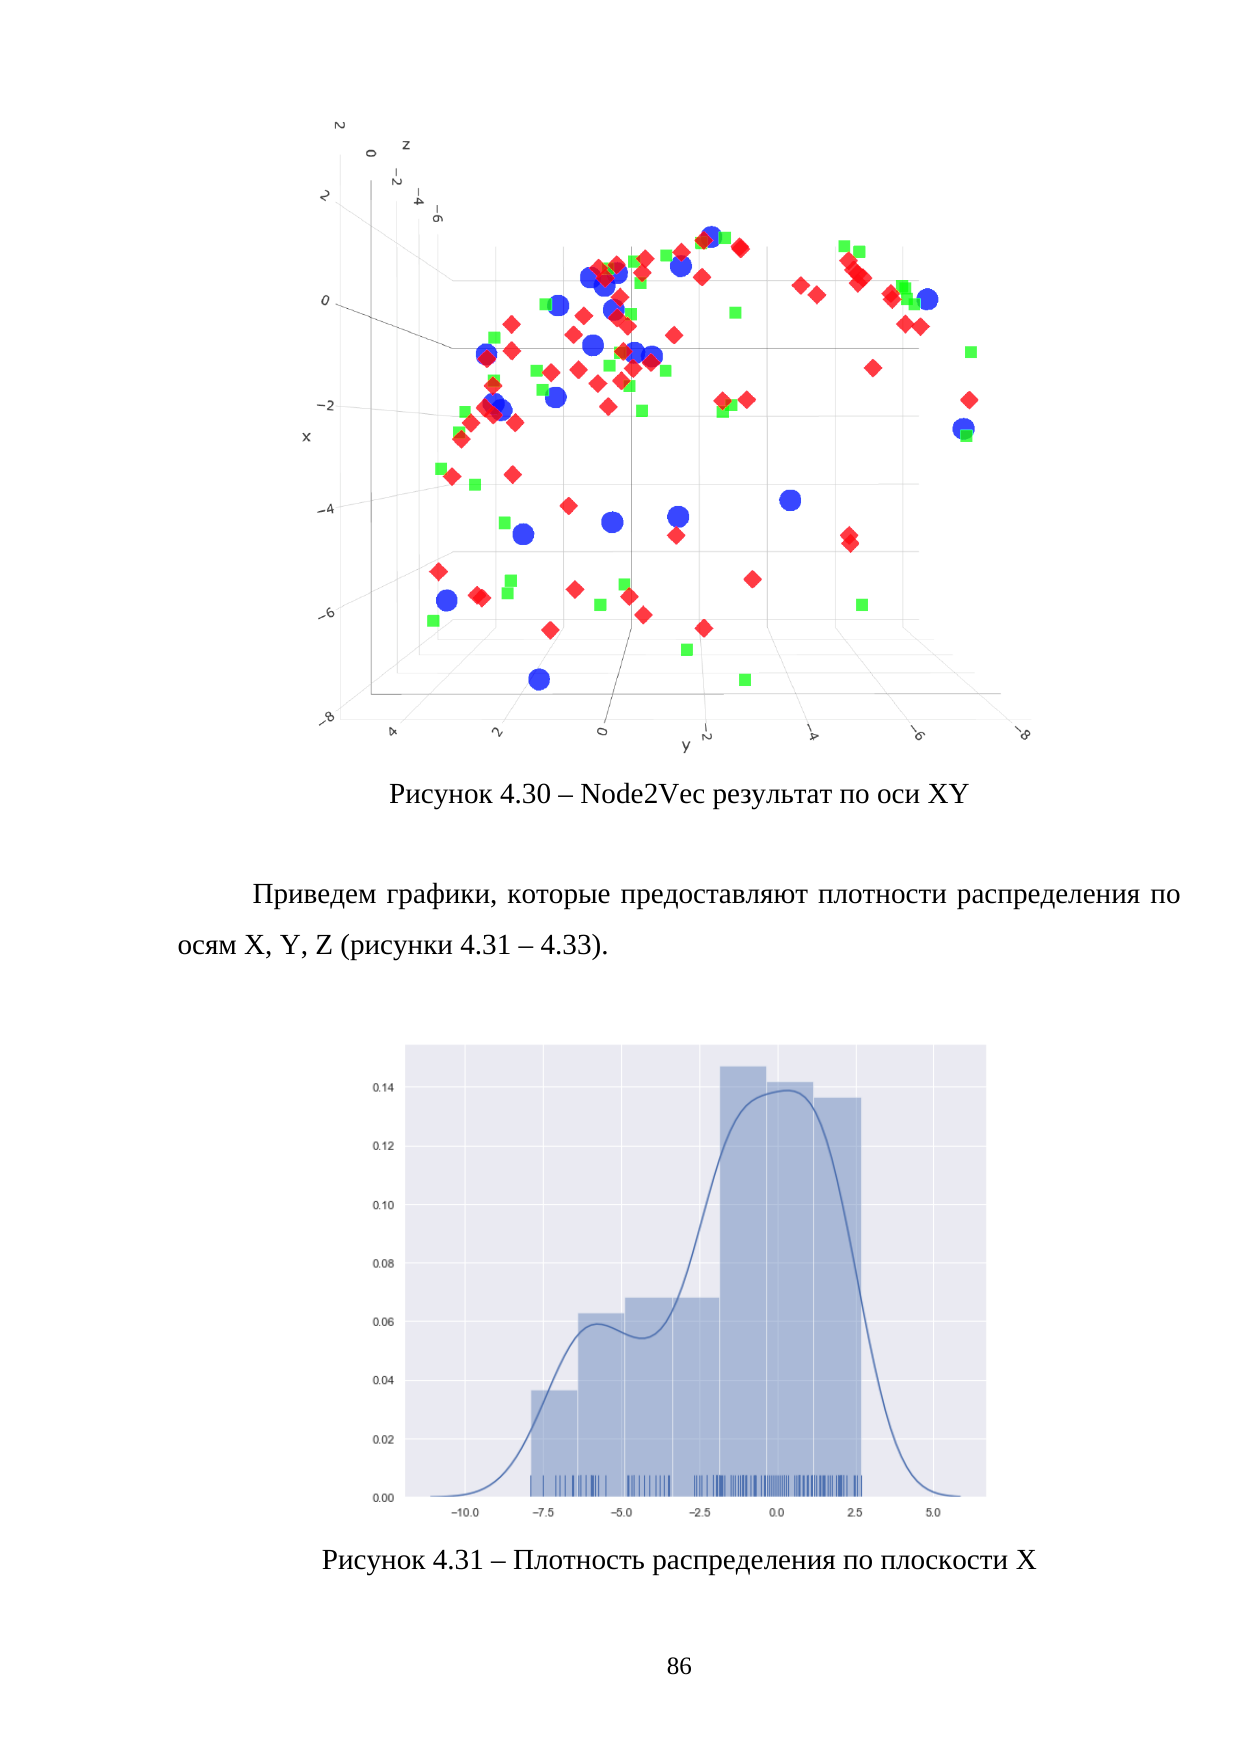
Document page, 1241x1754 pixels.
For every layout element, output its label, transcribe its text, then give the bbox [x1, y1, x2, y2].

picture [269, 118, 1089, 762]
picture [355, 1027, 1004, 1528]
text Рисунок 4.30 – Node2Vec результат по оси XY [177, 776, 1181, 809]
text Приведем графики, которые предоставляют плотности распределения по осям X, Y, Z (рисунки 4.31 – 4.33). [177, 877, 1181, 961]
text Рисунок 4.31 – Плотность распределения по плоскости X [177, 1542, 1181, 1576]
